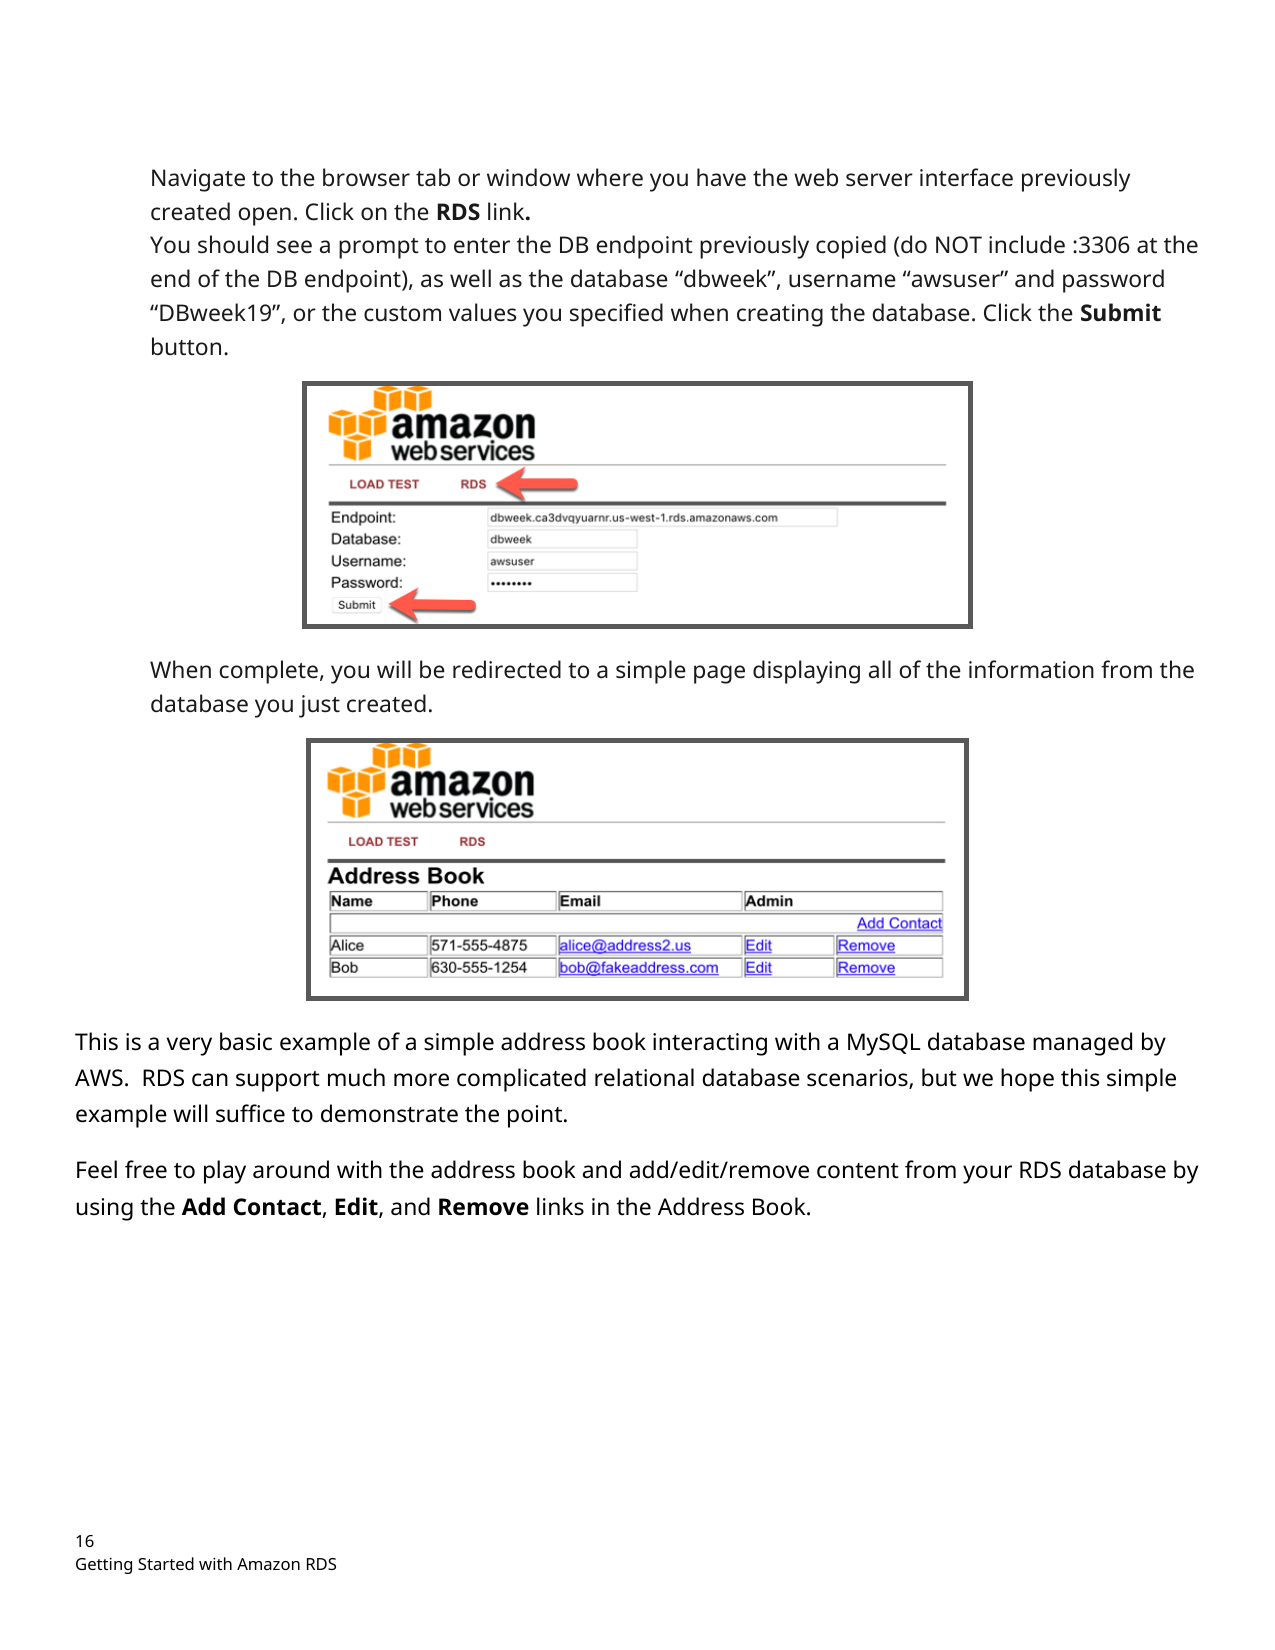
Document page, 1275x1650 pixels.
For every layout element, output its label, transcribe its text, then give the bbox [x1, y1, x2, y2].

text This is a very basic example of a simple address book interacting with a MySQL database managed by AWS. RDS can support much more complicated relational database scenarios, but we hope this simple example will suffice to demonstrate the point. [75, 1026, 1200, 1129]
list When complete, you will be redirected to a simple page displaying all of the information from the database you just created. [150, 654, 1200, 719]
picture [307, 386, 968, 624]
list You should see a prompt to enter the DB endpoint previously copied (do NOT include :3306 at the end of the DB endpoint), as well as the database “dbweek”, username “awsuser” and password “DBweek19”, or the custom values you specified when creating the database. Click the Submit button. [150, 229, 1200, 362]
text Feel free to play around with the address book and add/edit/remove content from your RDS database by using the Add Contact, Edit, and Remove links in the Address Book. [75, 1154, 1200, 1222]
list Navigate to the browser tab or window where you have the web server interface previously created open. Click on the RDS link. [150, 162, 1200, 227]
picture [311, 743, 964, 996]
